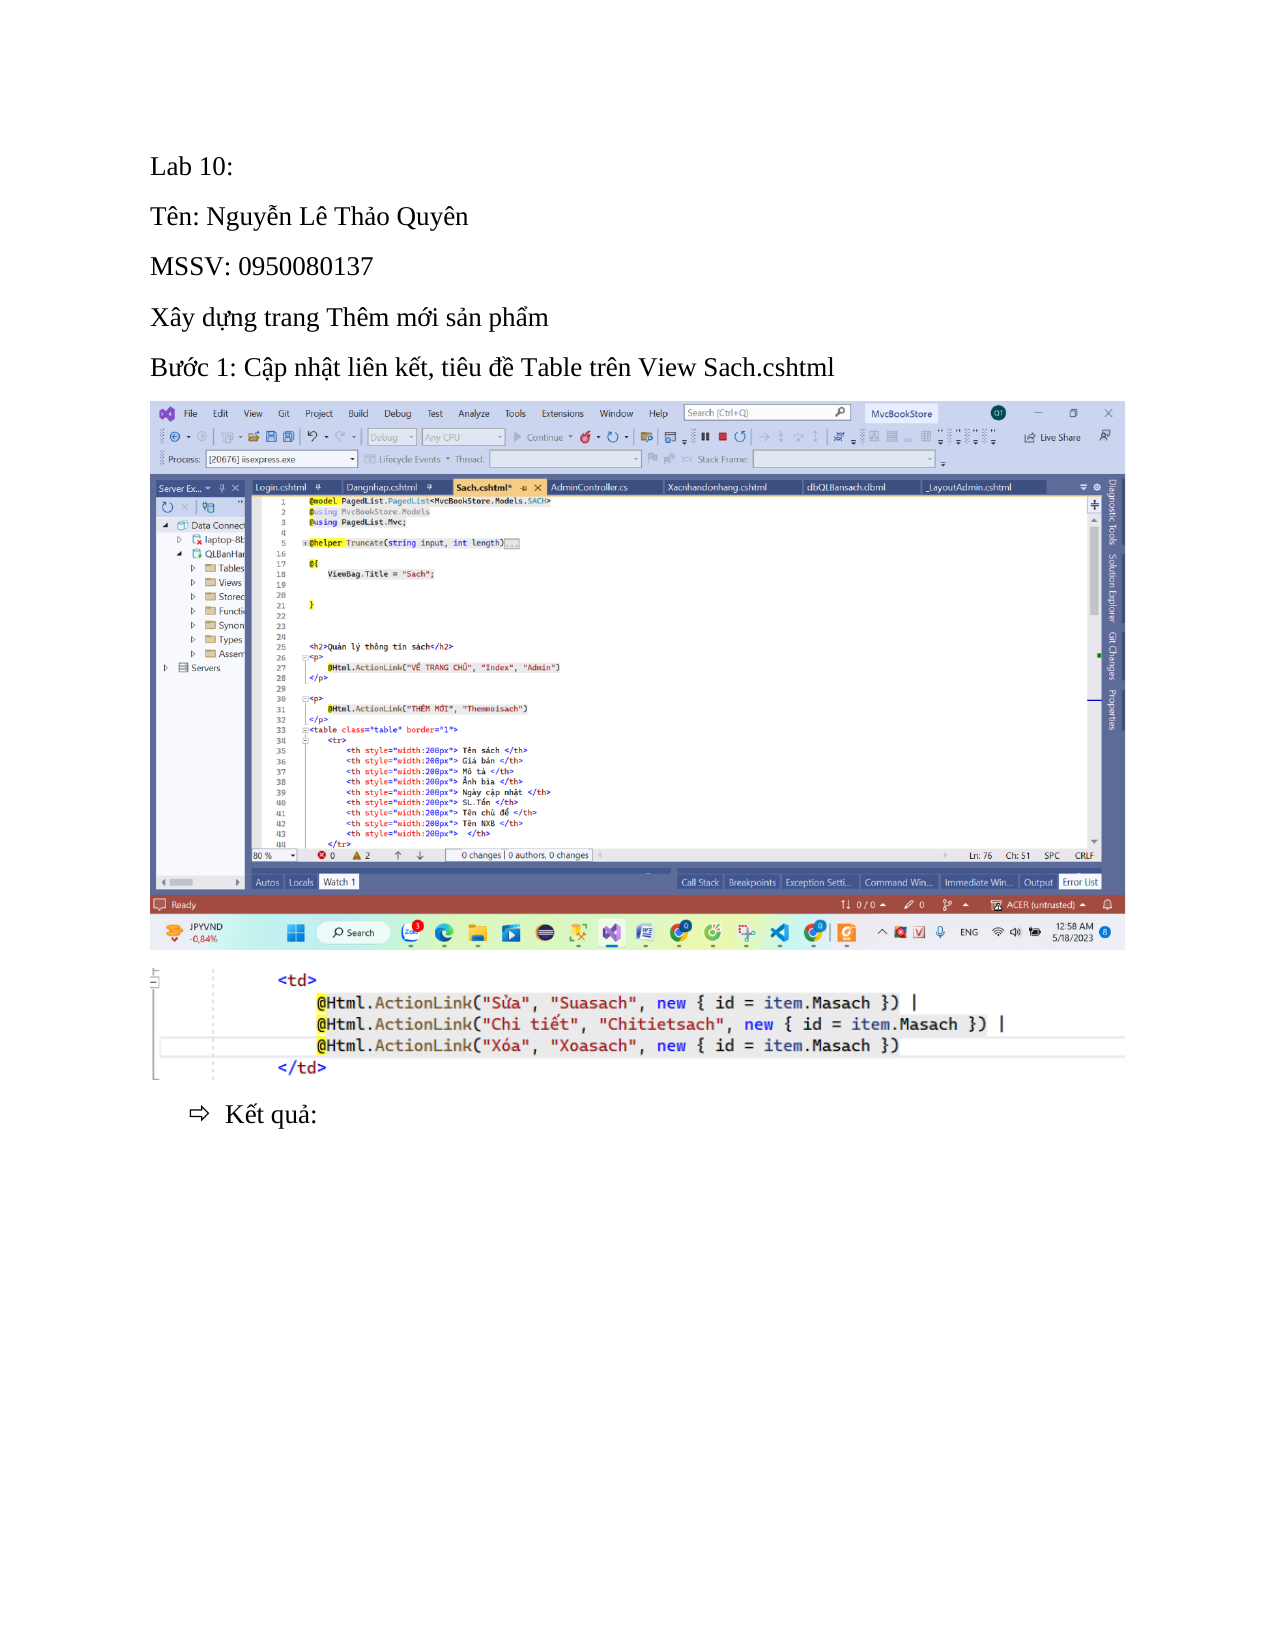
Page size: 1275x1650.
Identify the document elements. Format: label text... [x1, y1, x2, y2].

list Kết quả: [187, 1098, 1125, 1130]
text Lab 10: [150, 150, 1125, 181]
text MSSV: 0950080137 [150, 250, 1125, 282]
picture [150, 401, 1125, 950]
text Tên: Nguyễn Lê Thảo Quyên [150, 200, 1125, 231]
picture [150, 968, 1125, 1080]
text Xây dựng trang Thêm mới sản phẩm [150, 301, 1125, 332]
text Bước 1: Cập nhật liên kết, tiêu đề Table trên View Sach.cshtml [150, 351, 1125, 382]
